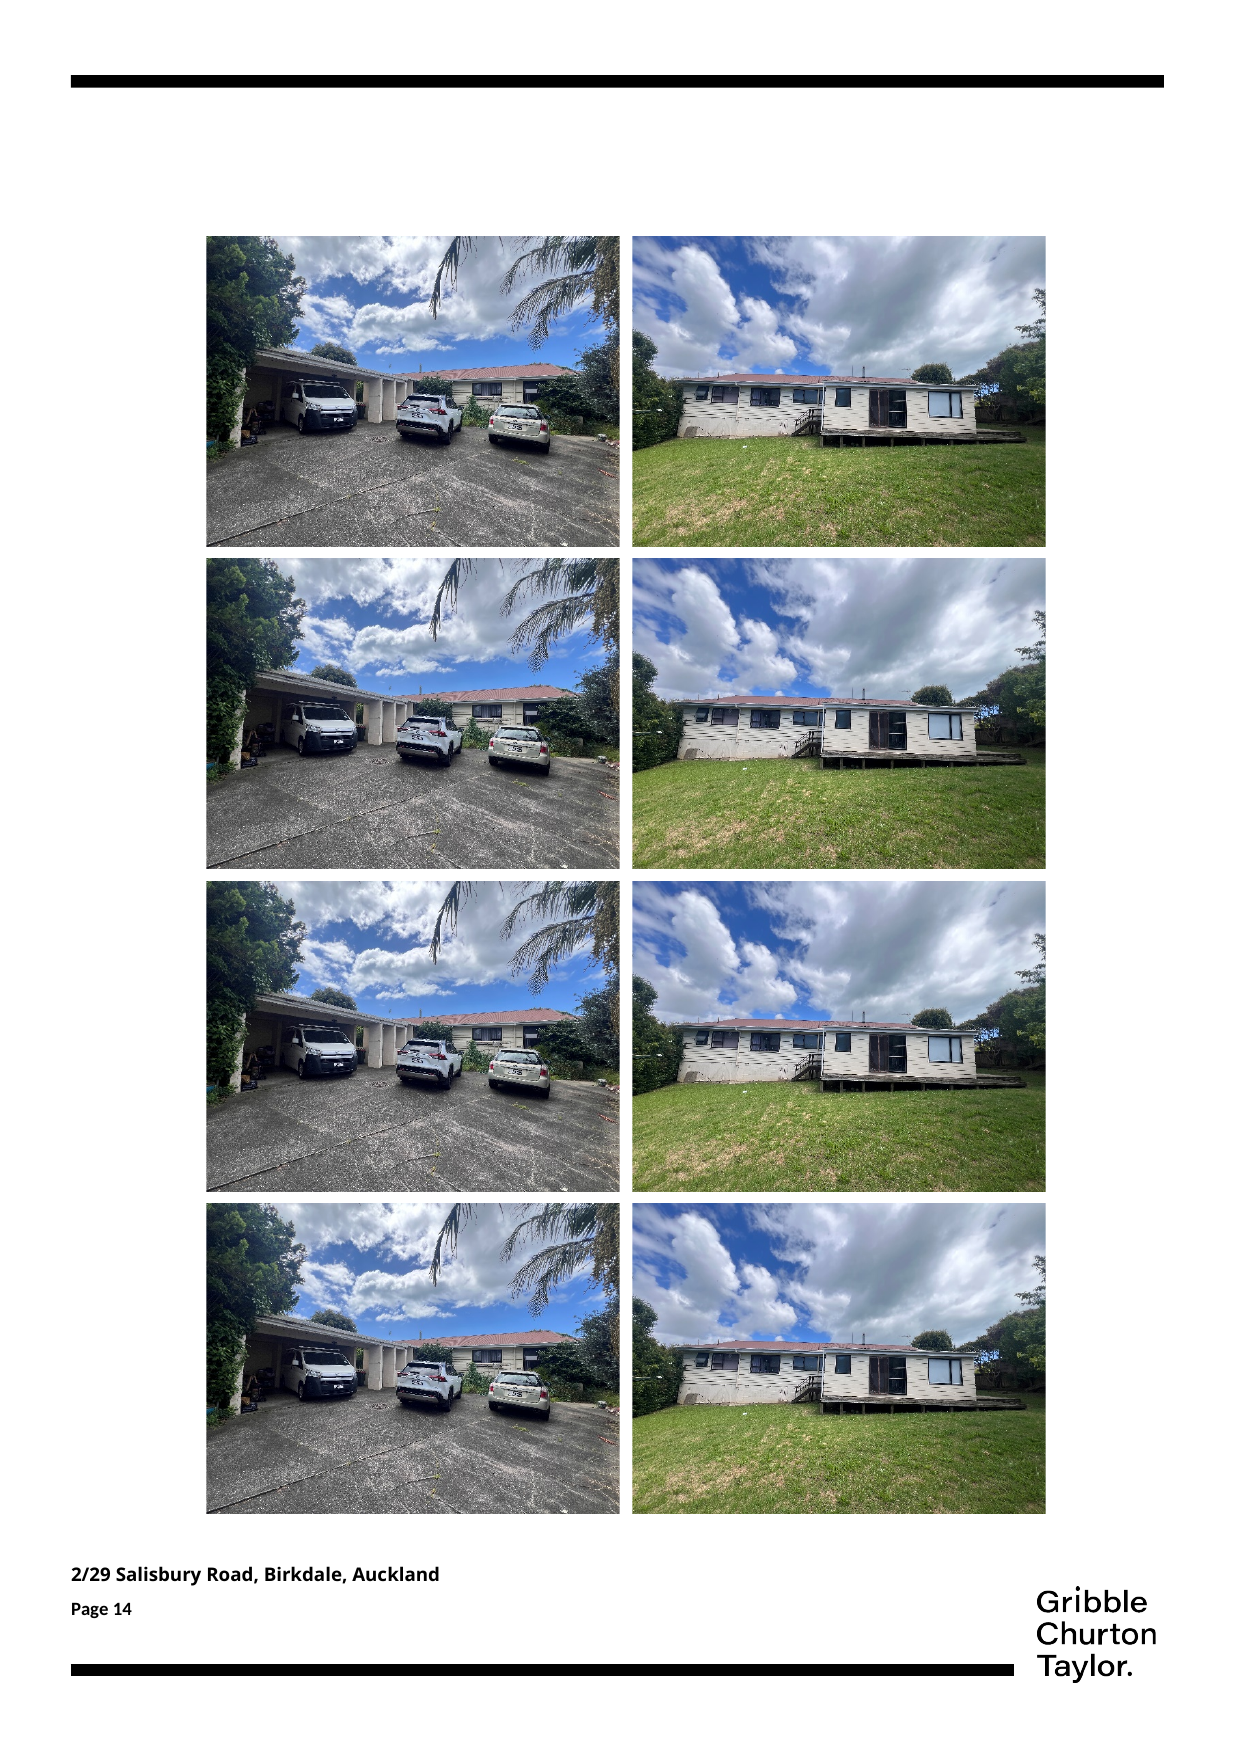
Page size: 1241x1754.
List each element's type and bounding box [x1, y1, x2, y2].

picture [632, 558, 1046, 869]
picture [206, 236, 620, 547]
picture [632, 1203, 1046, 1514]
picture [632, 881, 1046, 1192]
picture [1037, 1586, 1156, 1683]
picture [632, 236, 1046, 547]
picture [206, 881, 620, 1192]
picture [206, 558, 620, 869]
picture [206, 1203, 620, 1514]
